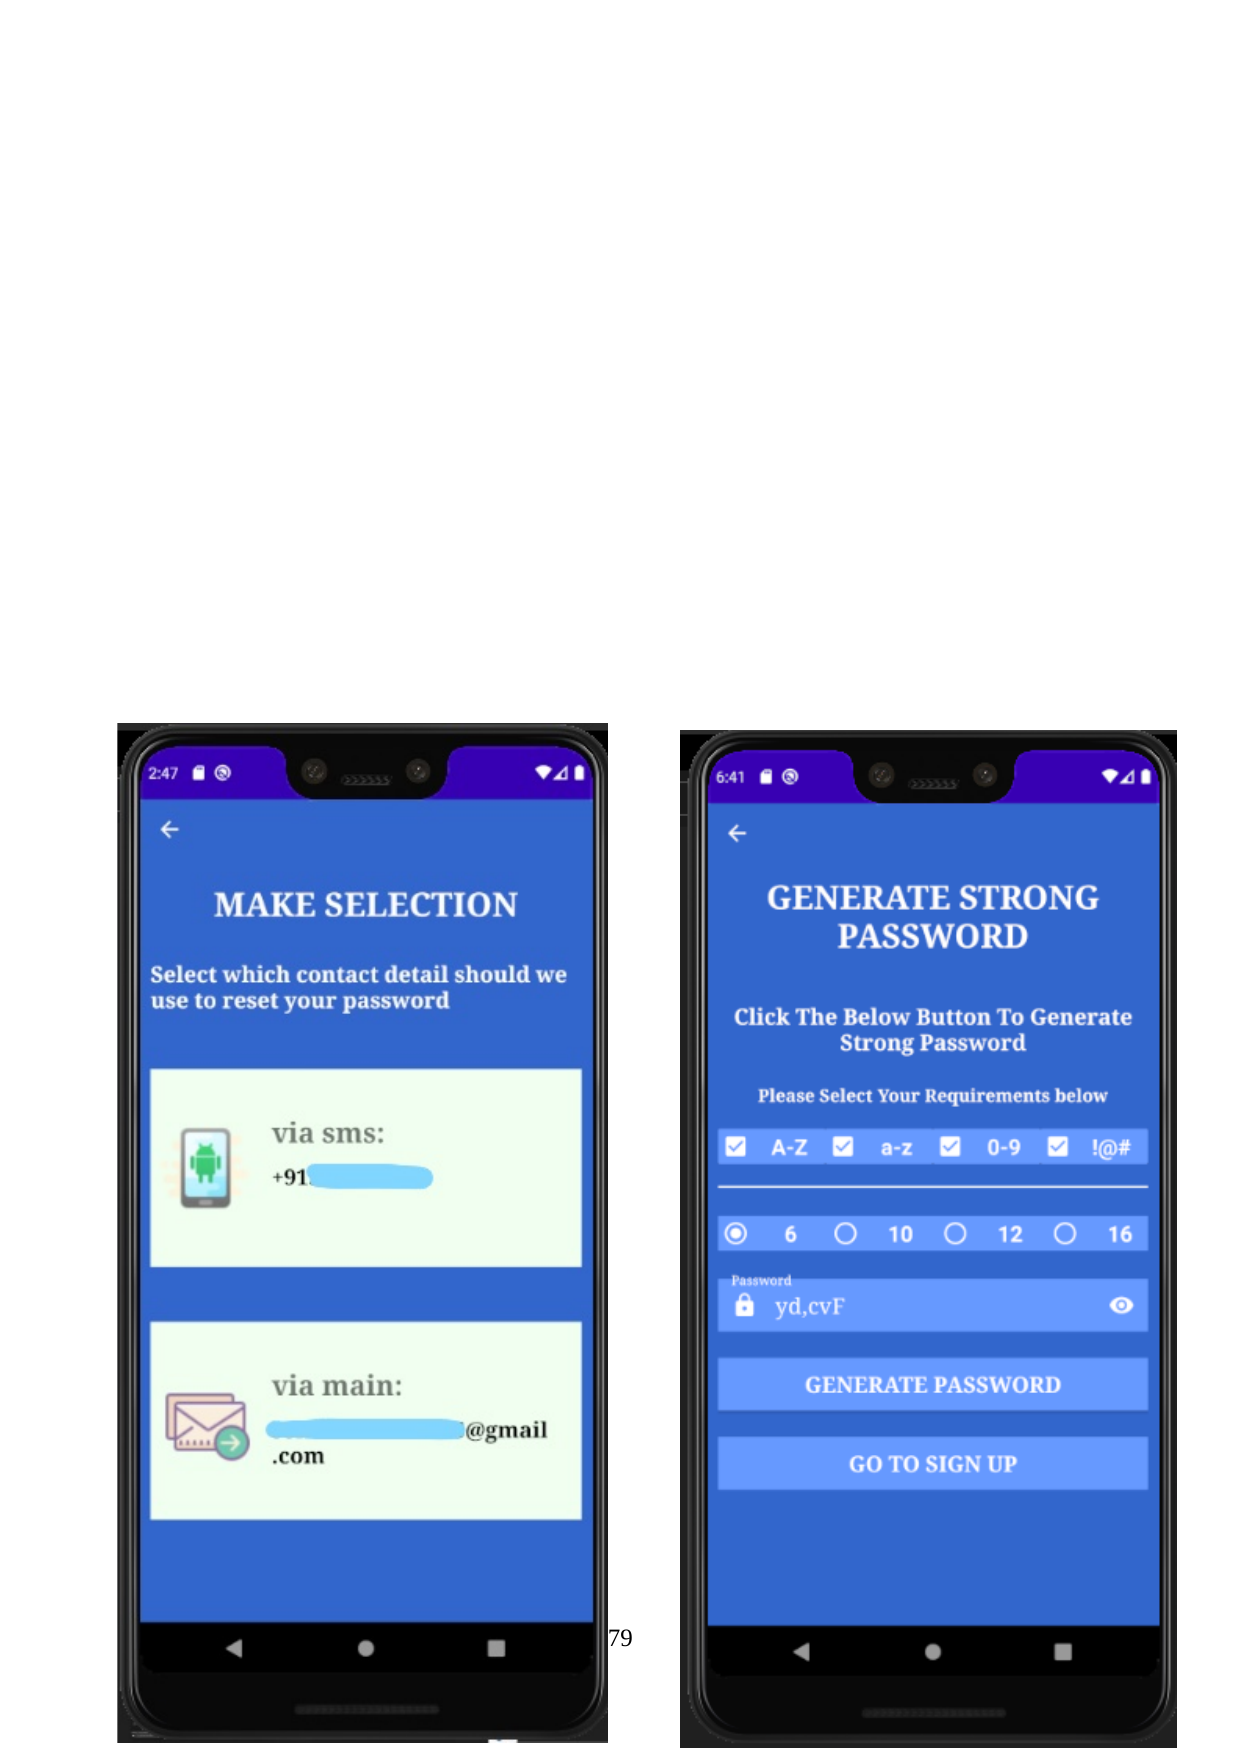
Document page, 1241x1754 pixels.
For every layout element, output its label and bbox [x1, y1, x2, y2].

picture [680, 730, 1177, 1748]
picture [117, 723, 608, 1743]
